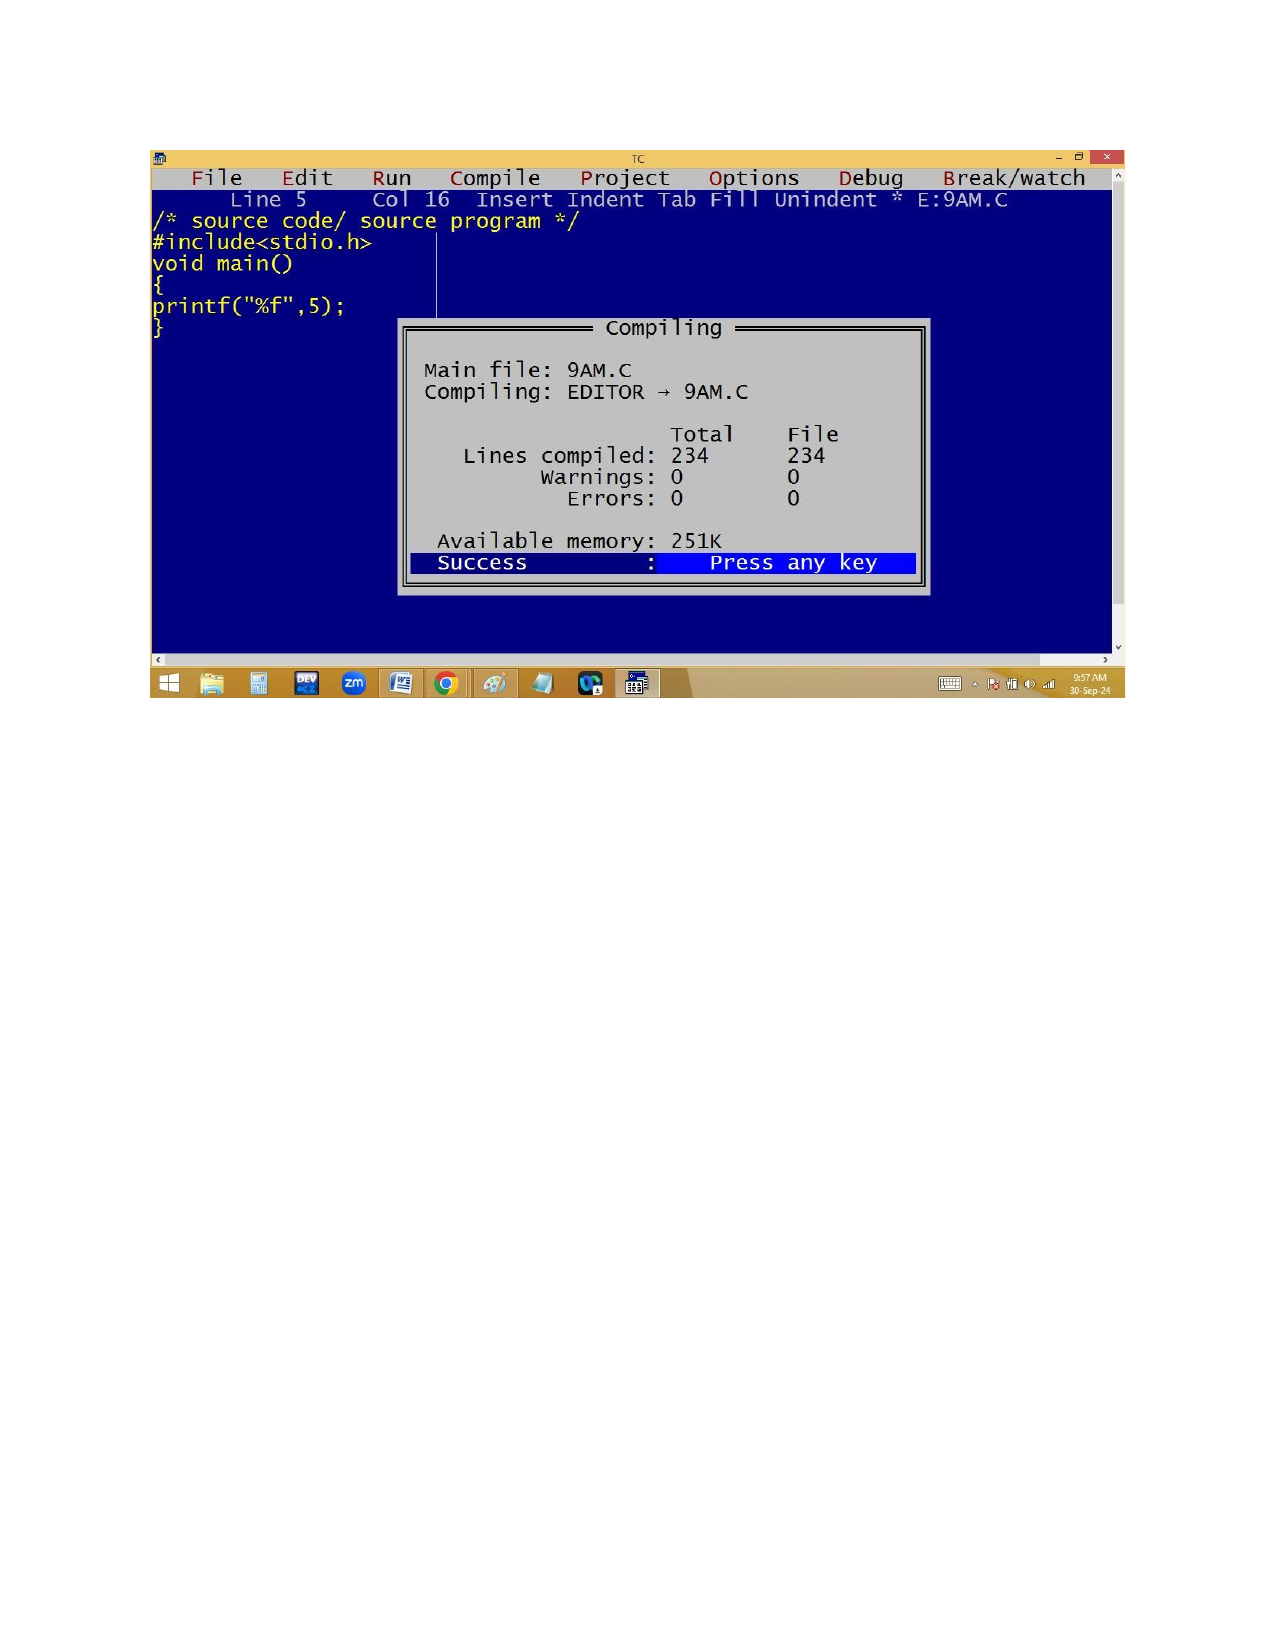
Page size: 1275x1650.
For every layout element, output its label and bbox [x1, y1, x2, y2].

picture [150, 150, 1125, 698]
